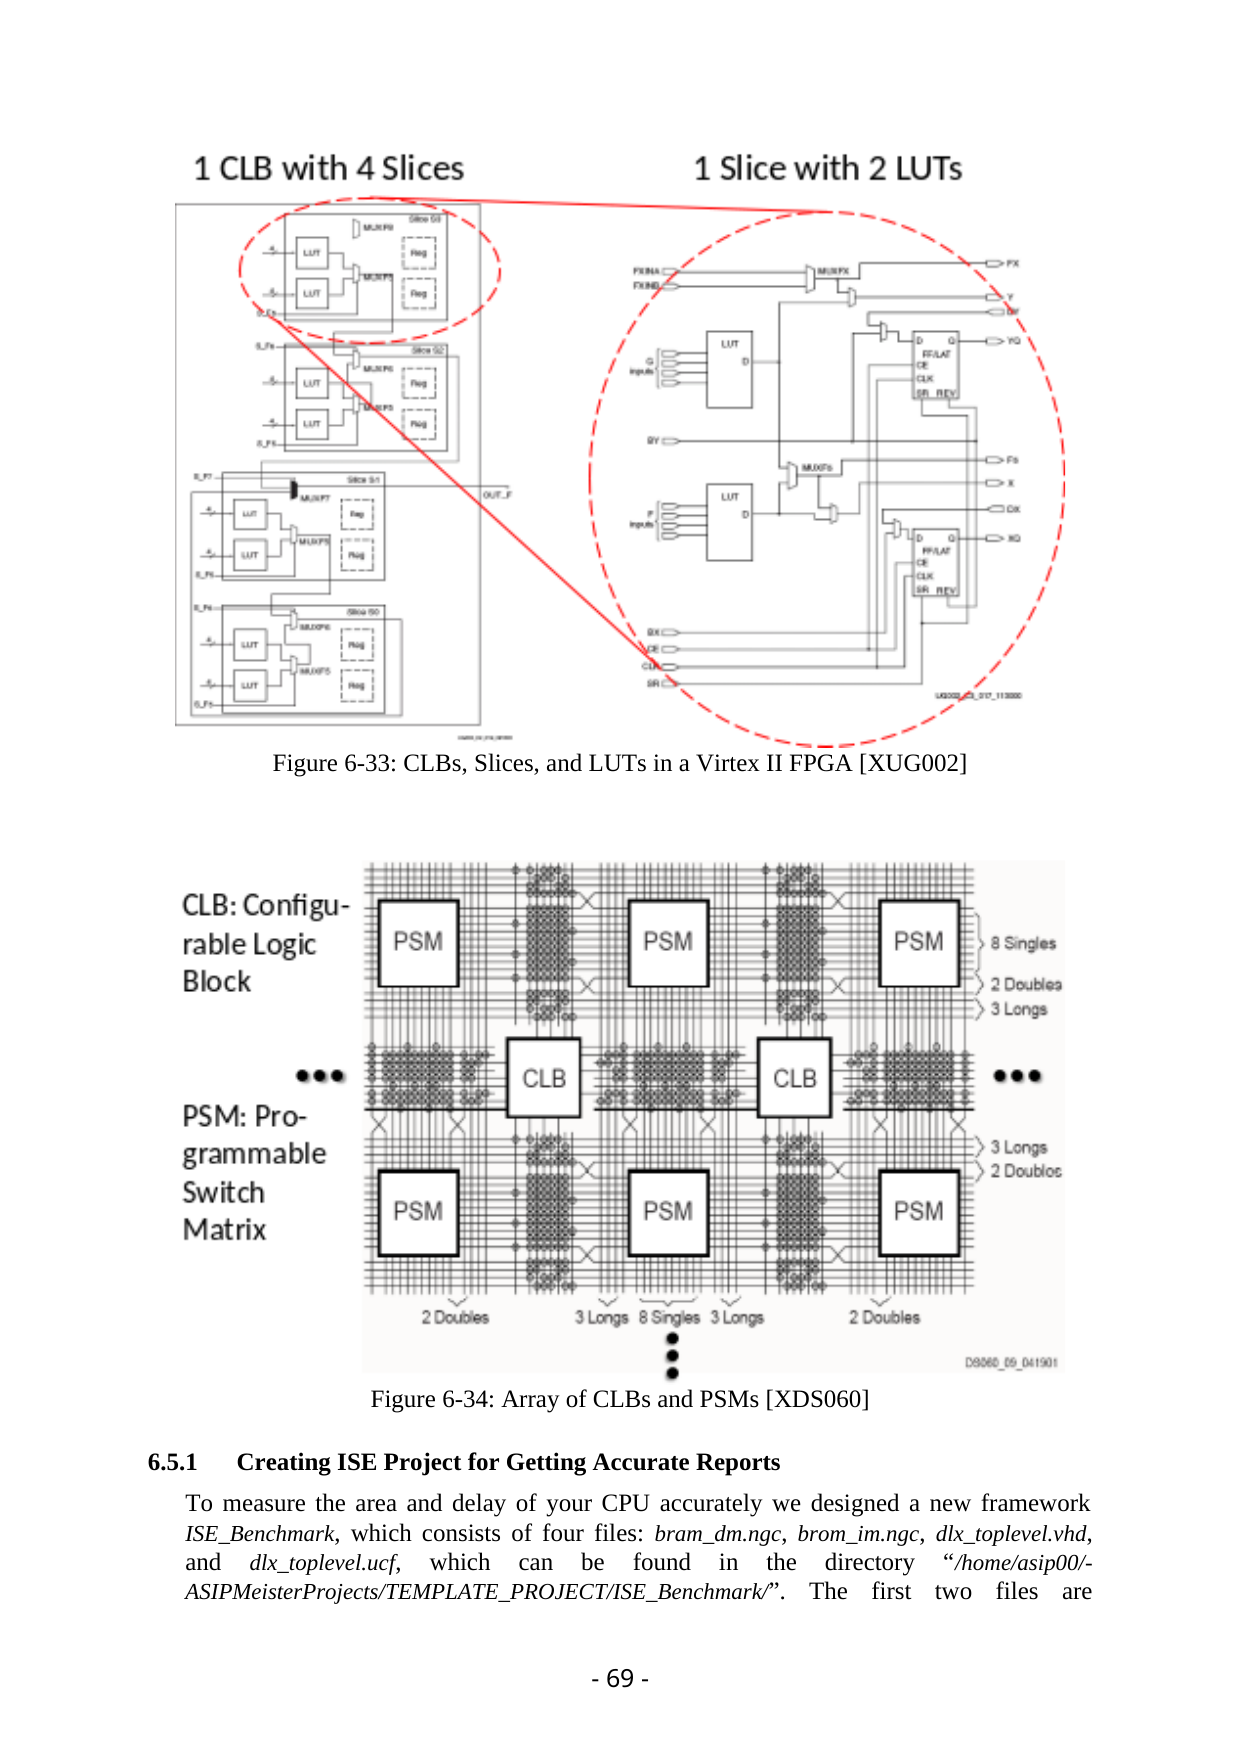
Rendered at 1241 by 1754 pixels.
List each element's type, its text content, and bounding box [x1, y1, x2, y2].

subtitle Creating ISE Project for Getting Accurate Reports [148, 1438, 1092, 1476]
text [185, 1488, 1092, 1605]
